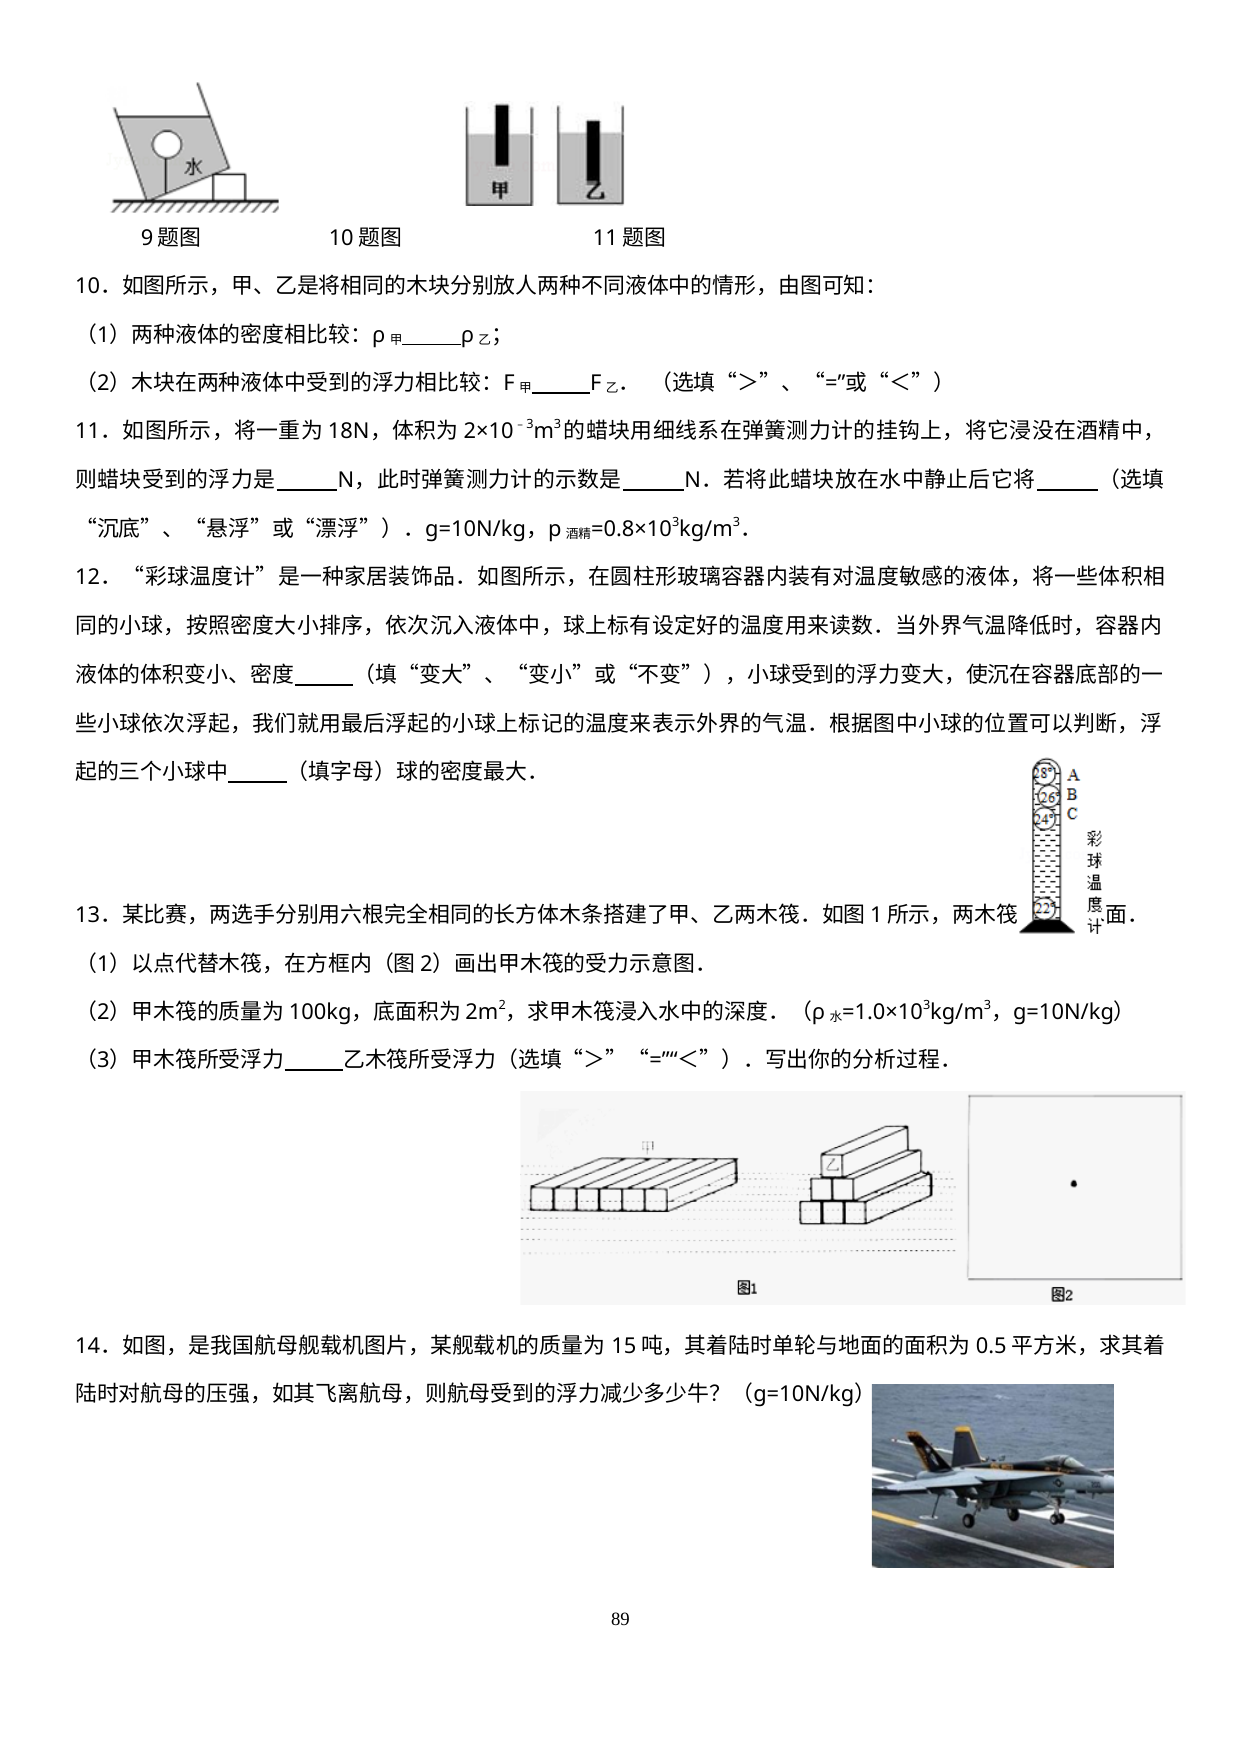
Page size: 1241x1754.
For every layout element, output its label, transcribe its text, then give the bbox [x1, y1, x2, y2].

text （1）两种液体的密度相比较：ρ甲 ρ乙； [75, 316, 1165, 349]
text 10．如图所示，甲、乙是将相同的木块分别放人两种不同液体中的情形，由图可知： [75, 268, 1165, 301]
picture [1017, 755, 1102, 934]
text 9题图 10题图 11题图 [75, 220, 1165, 252]
text 11．如图所示，将一重为18N，体积为2×10﹣3m3的蜡块用细线系在弹簧测力计的挂钩上，将它浸没在酒精中，则蜡块受到的浮力是 N，此时弹簧测力计的示数是 N．若将此蜡块放在水中静止后它将 （选填“沉底”、“悬浮”或“漂浮”）．g=10N/kg，p酒精=0.8×103kg/m3． [75, 413, 1165, 543]
picture [463, 101, 625, 206]
picture [104, 82, 283, 217]
text 14．如图，是我国航母舰载机图片，某舰载机的质量为15吨，其着陆时单轮与地面的面积为0.5平方米，求其着陆时对航母的压强，如其飞离航母，则航母受到的浮力减少多少牛？（g=10N/kg） [75, 1327, 1165, 1408]
picture [871, 1384, 1114, 1568]
text （1）以点代替木筏，在方框内（图2）画出甲木筏的受力示意图． [75, 945, 1165, 978]
text 13．某比赛，两选手分别用六根完全相同的长方体木条搭建了甲、乙两木筏．如图1所示，两木筏静止在水面． [75, 897, 1017, 929]
text （2）甲木筏的质量为100kg，底面积为2m2，求甲木筏浸入水中的深度．（ρ水=1.0×103kg/m3，g=10N/kg） [75, 994, 1165, 1026]
text （3）甲木筏所受浮力 乙木筏所受浮力（选填“＞”“=”“＜”）．写出你的分析过程． [75, 1042, 1165, 1074]
text 12．“彩球温度计”是一种家居装饰品．如图所示，在圆柱形玻璃容器内装有对温度敏感的液体，将一些体积相同的小球，按照密度大小排序，依次沉入液体中，球上标有设定好的温度用来读数．当外界气温降低时，容器内液体的体积变小、密度 （填“变大”、“变小”或“不变”），小球受到的浮力变大，使沉在容器底部的一些小球依次浮起，我们就用最后浮起的小球上标记的温度来表示外界的气温．根据图中小球的位置可以判断，浮起的三个小球中 （填字母）球的密度最大． [75, 559, 1165, 786]
text （2）木块在两种液体中受到的浮力相比较：F甲 F乙． （选填“＞”、“=”或“＜”） [75, 365, 1165, 397]
